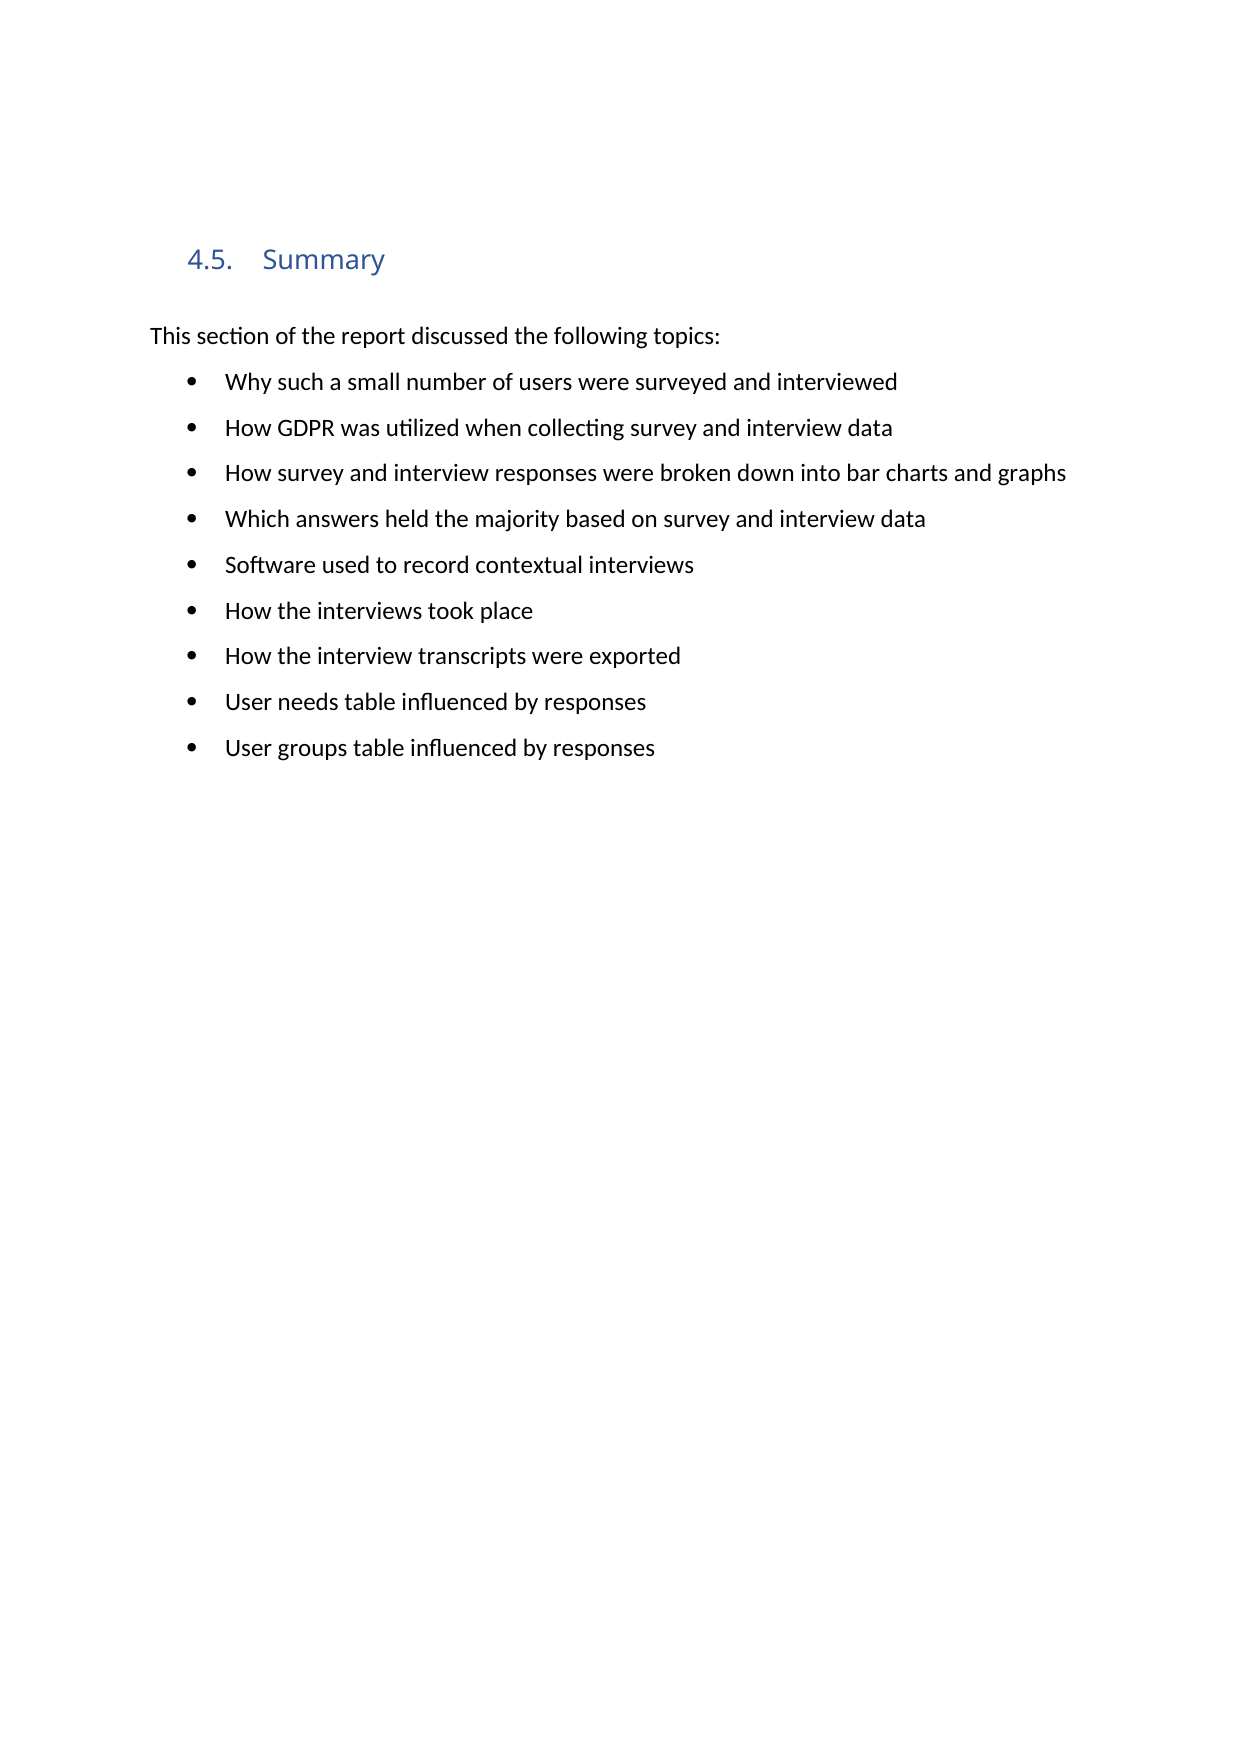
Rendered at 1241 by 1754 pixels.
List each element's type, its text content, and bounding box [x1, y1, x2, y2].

subtitle Summary [187, 240, 1090, 277]
list How GDPR was utilized when collecting survey and interview data [187, 412, 1090, 442]
text This section of the report discussed the following topics: [150, 320, 1090, 351]
list How survey and interview responses were broken down into bar charts and graphs [187, 458, 1090, 488]
list Why such a small number of users were surveyed and interviewed [187, 366, 1090, 397]
list User groups table influenced by responses [187, 732, 1090, 762]
list Which answers held the majority based on survey and interview data [187, 503, 1090, 534]
list User needs table influenced by responses [187, 686, 1090, 717]
list Software used to record contextual interviews [187, 549, 1090, 579]
list How the interview transcripts were exported [187, 641, 1090, 671]
list How the interviews took place [187, 595, 1090, 625]
